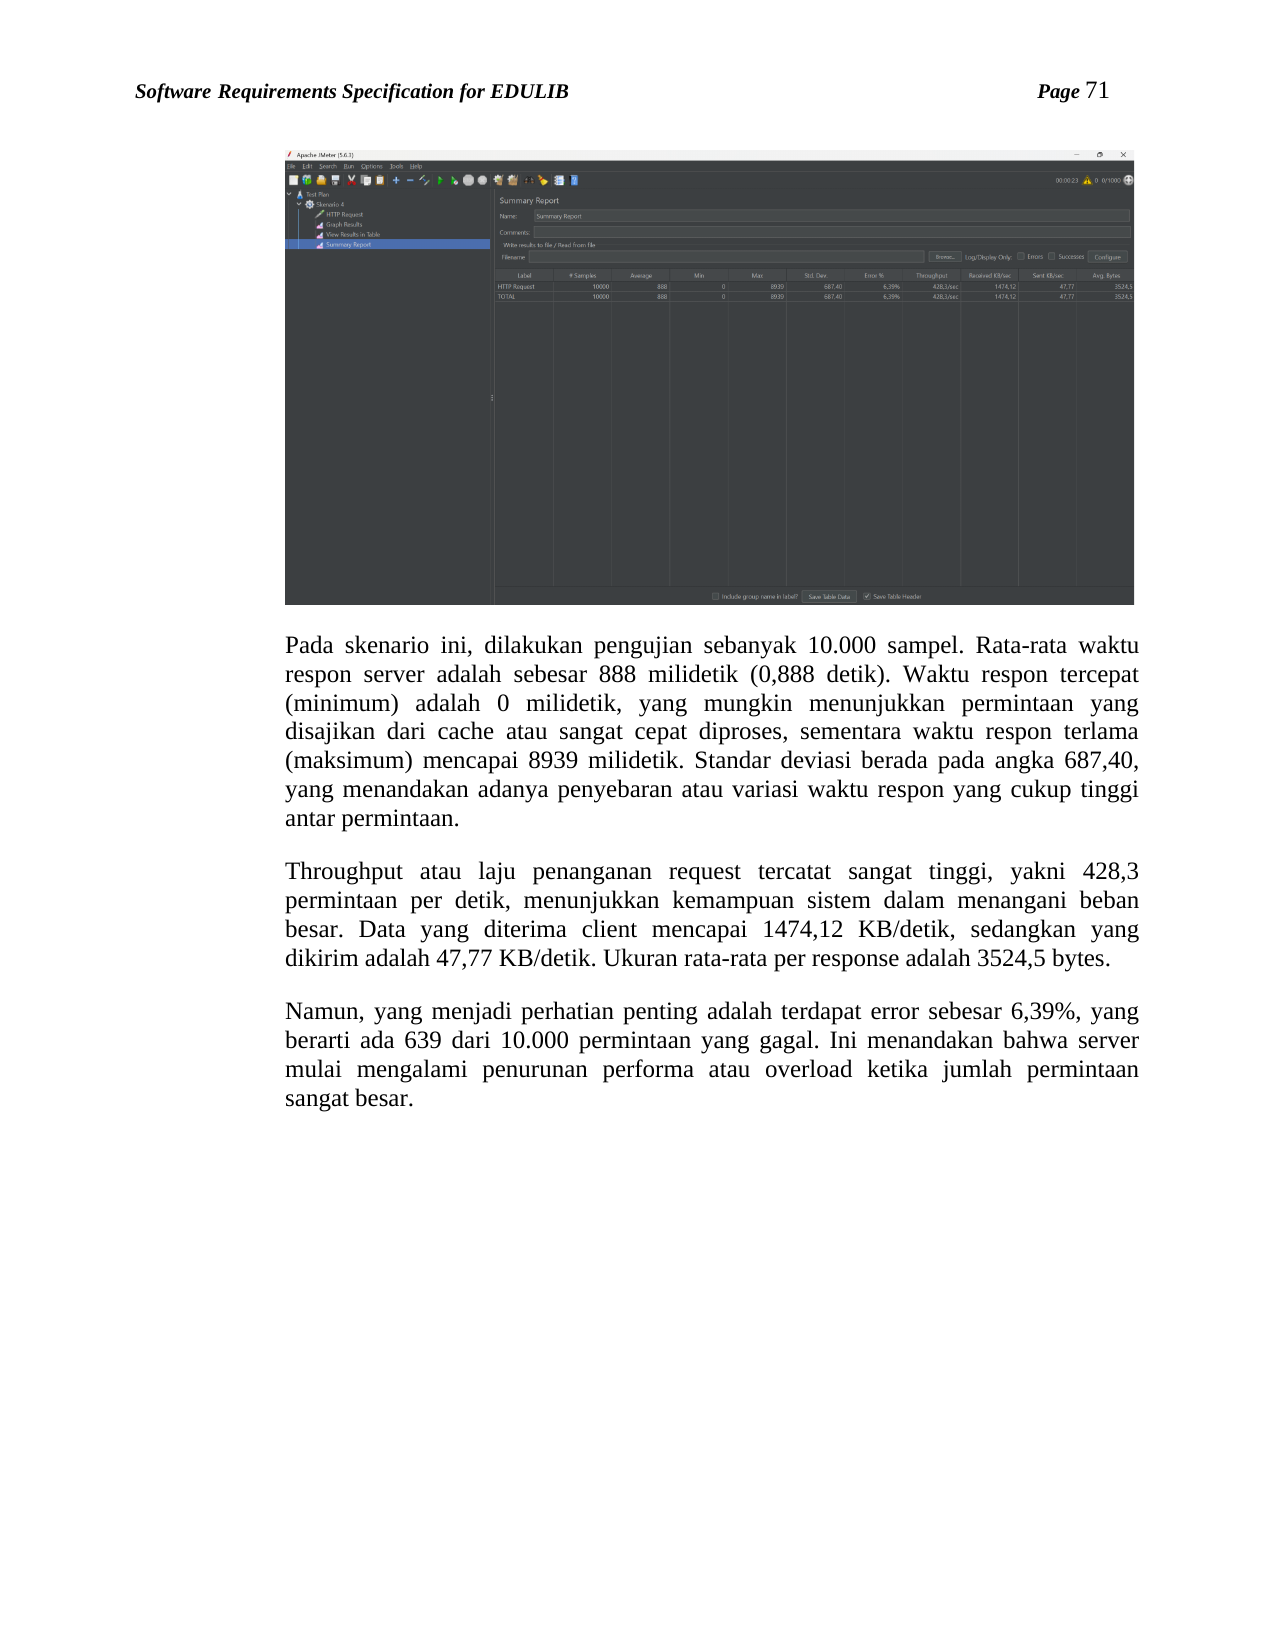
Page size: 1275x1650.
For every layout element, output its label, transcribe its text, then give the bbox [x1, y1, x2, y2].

text Namun, yang menjadi perhatian penting adalah terdapat error sebesar 6,39%, yang berarti ada 639 dari 10.000 permintaan yang gagal. Ini menandakan bahwa server mulai mengalami penurunan performa atau overload ketika jumlah permintaan sangat besar. [285, 996, 1140, 1111]
text Throughput atau laju penanganan request tercatat sangat tinggi, yakni 428,3 permintaan per detik, menunjukkan kemampuan sistem dalam menangani beban besar. Data yang diterima client mencapai 1474,12 KB/detik, sedangkan yang dikirim adalah 47,77 KB/detik. Ukuran rata-rata per response adalah 3524,5 bytes. [285, 856, 1140, 971]
text Pada skenario ini, dilakukan pengujian sebanyak 10.000 sampel. Rata-rata waktu respon server adalah sebesar 888 milidetik (0,888 detik). Waktu respon tercepat (minimum) adalah 0 milidetik, yang mungkin menunjukkan permintaan yang disajikan dari cache atau sangat cepat diproses, sementara waktu respon terlama (maksimum) mencapai 8939 milidetik. Standar deviasi berada pada angka 687,40, yang menandakan adanya penyebaran atau variasi waktu respon yang cukup tinggi antar permintaan. [285, 630, 1140, 831]
picture [285, 150, 1135, 605]
